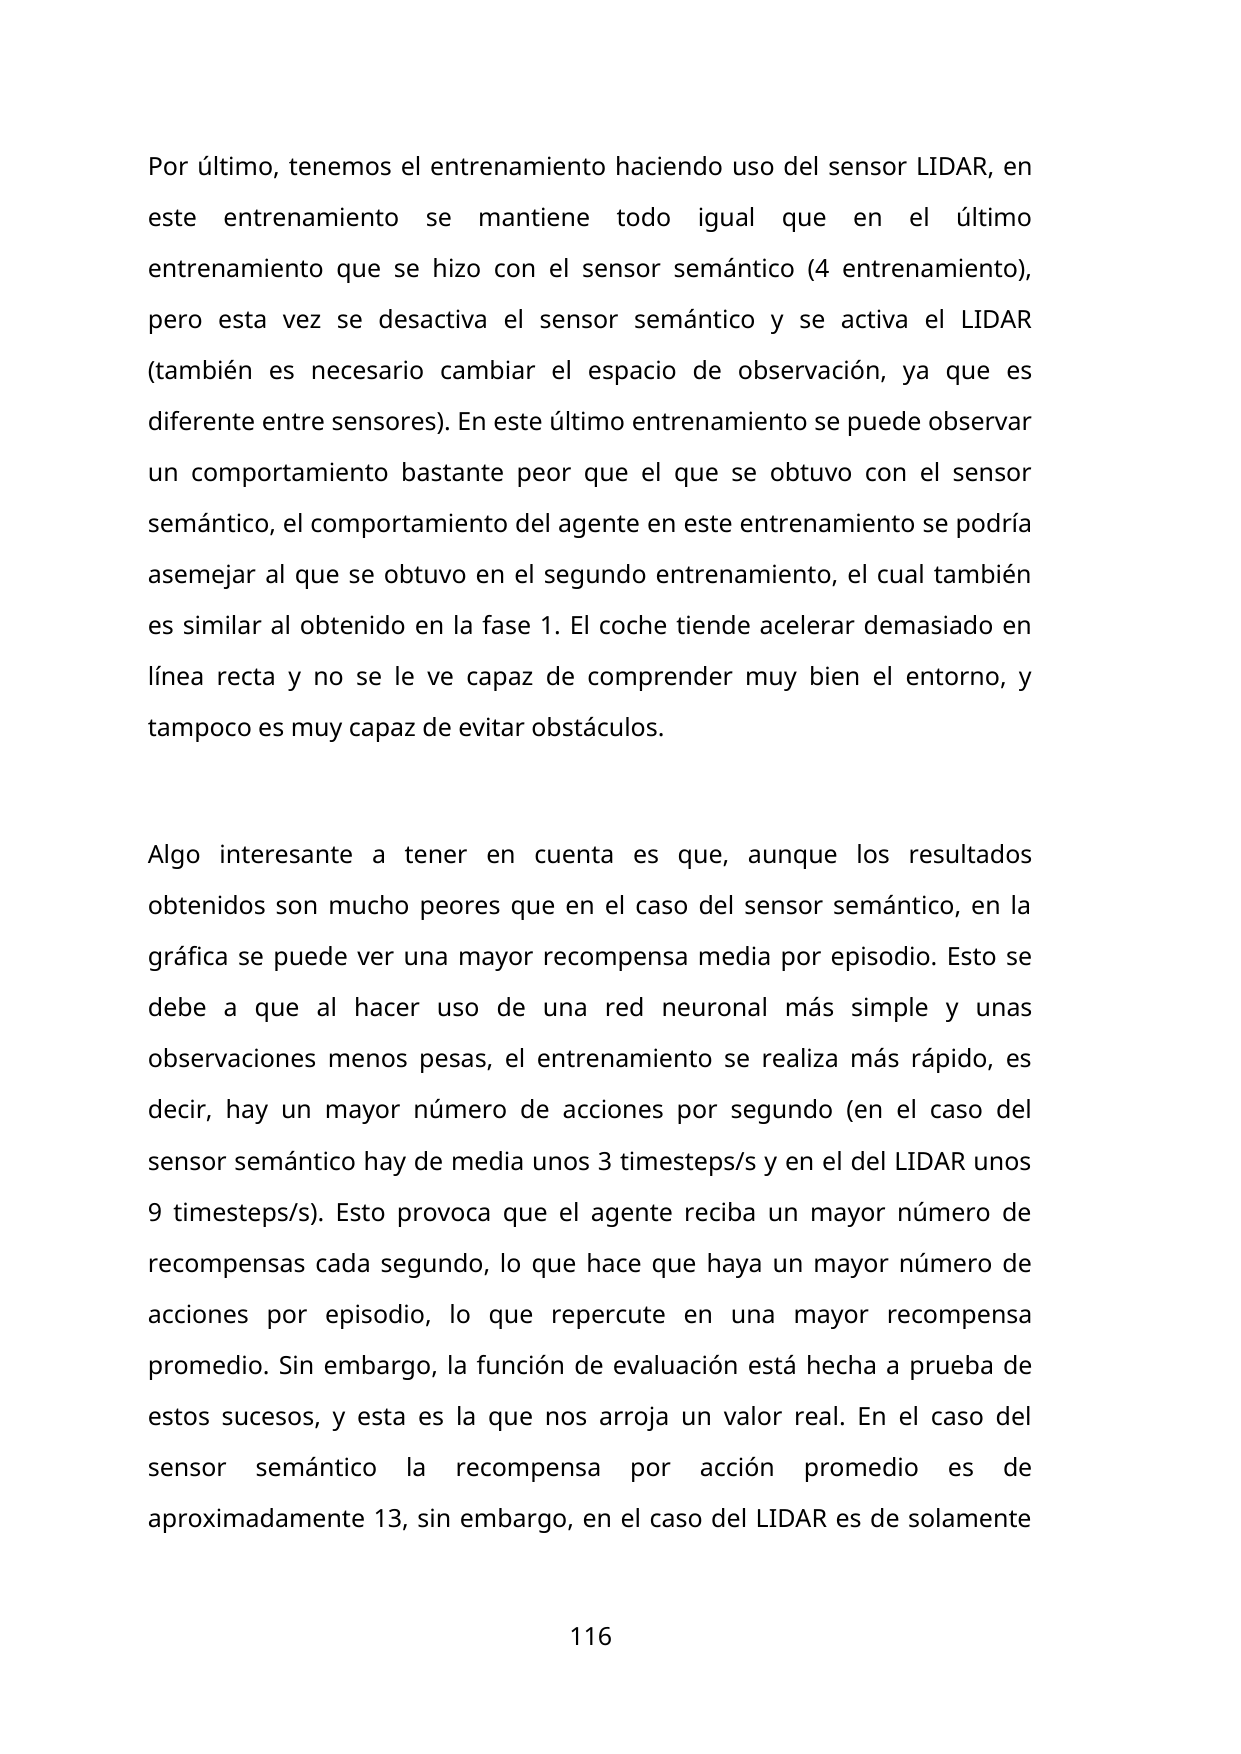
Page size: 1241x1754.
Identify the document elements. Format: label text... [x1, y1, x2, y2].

text Por último, tenemos el entrenamiento haciendo uso del sensor LIDAR, en este entrenamiento se mantiene todo igual que en el último entrenamiento que se hizo con el sensor semántico (4 entrenamiento), pero esta vez se desactiva el sensor semántico y se activa el LIDAR (también es necesario cambiar el espacio de observación, ya que es diferente entre sensores). En este último entrenamiento se puede observar un comportamiento bastante peor que el que se obtuvo con el sensor semántico, el comportamiento del agente en este entrenamiento se podría asemejar al que se obtuvo en el segundo entrenamiento, el cual también es similar al obtenido en la fase 1. El coche tiende acelerar demasiado en línea recta y no se le ve capaz de comprender muy bien el entorno, y tampoco es muy capaz de evitar obstáculos. [148, 148, 1033, 744]
